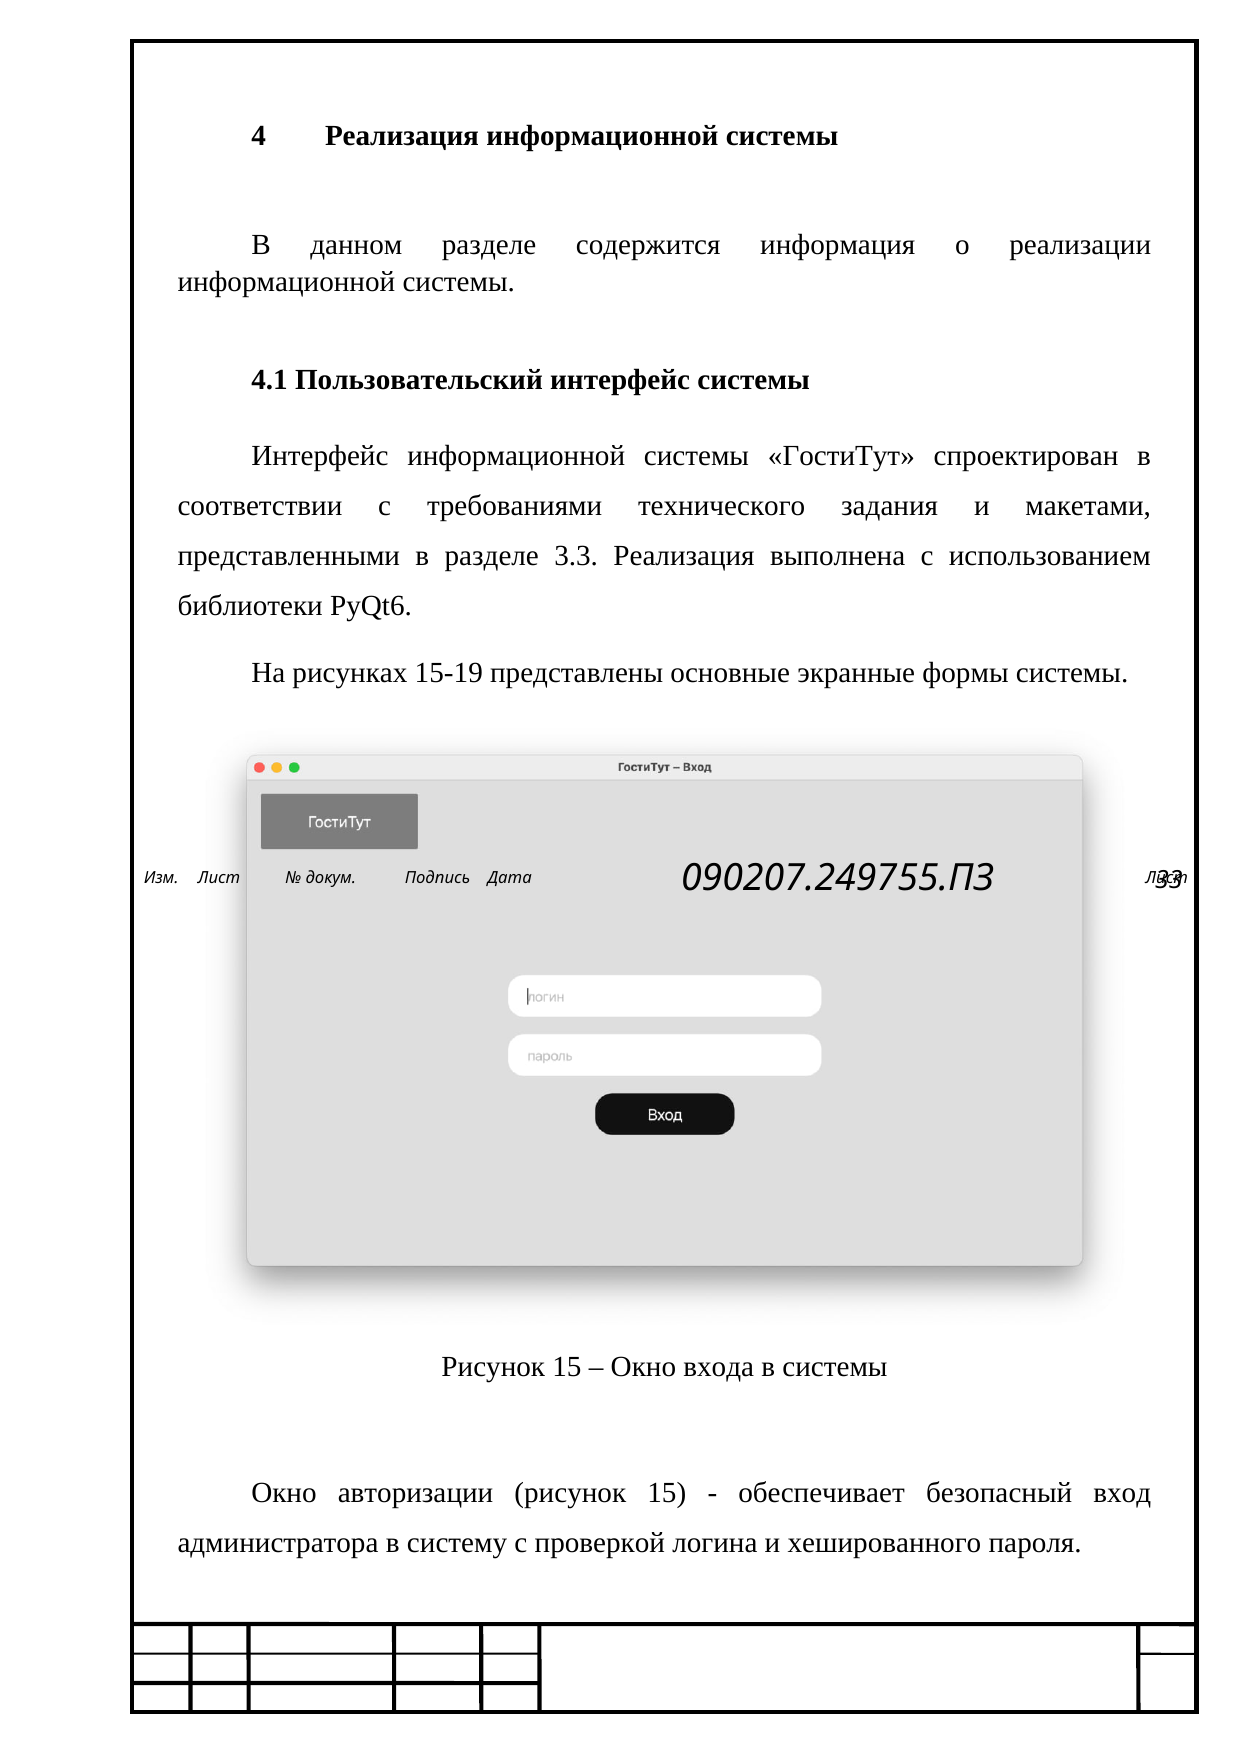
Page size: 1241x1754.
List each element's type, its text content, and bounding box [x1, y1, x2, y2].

text Интерфейс информационной системы «ГостиТут» спроектирован в соответствии с требованиями технического задания и макетами, представленными в разделе 3.3. Реализация выполнена с использованием библиотеки PyQt6. [177, 438, 1152, 622]
list Окно авторизации (рисунок 15) - обеспечивает безопасный вход администратора в систему с проверкой логина и хешированного пароля. [177, 1475, 1152, 1559]
text Рисунок 15 – Окно входа в системы [177, 1349, 1152, 1383]
subtitle 4.1 Пользовательский интерфейс системы [177, 362, 1152, 396]
picture [198, 722, 1130, 1330]
subtitle Реализация информационной системы [177, 118, 1152, 152]
text В данном разделе содержится информация о реализации информационной системы. [177, 227, 1152, 297]
text На рисунках 15-19 представлены основные экранные формы системы. [177, 656, 1152, 689]
